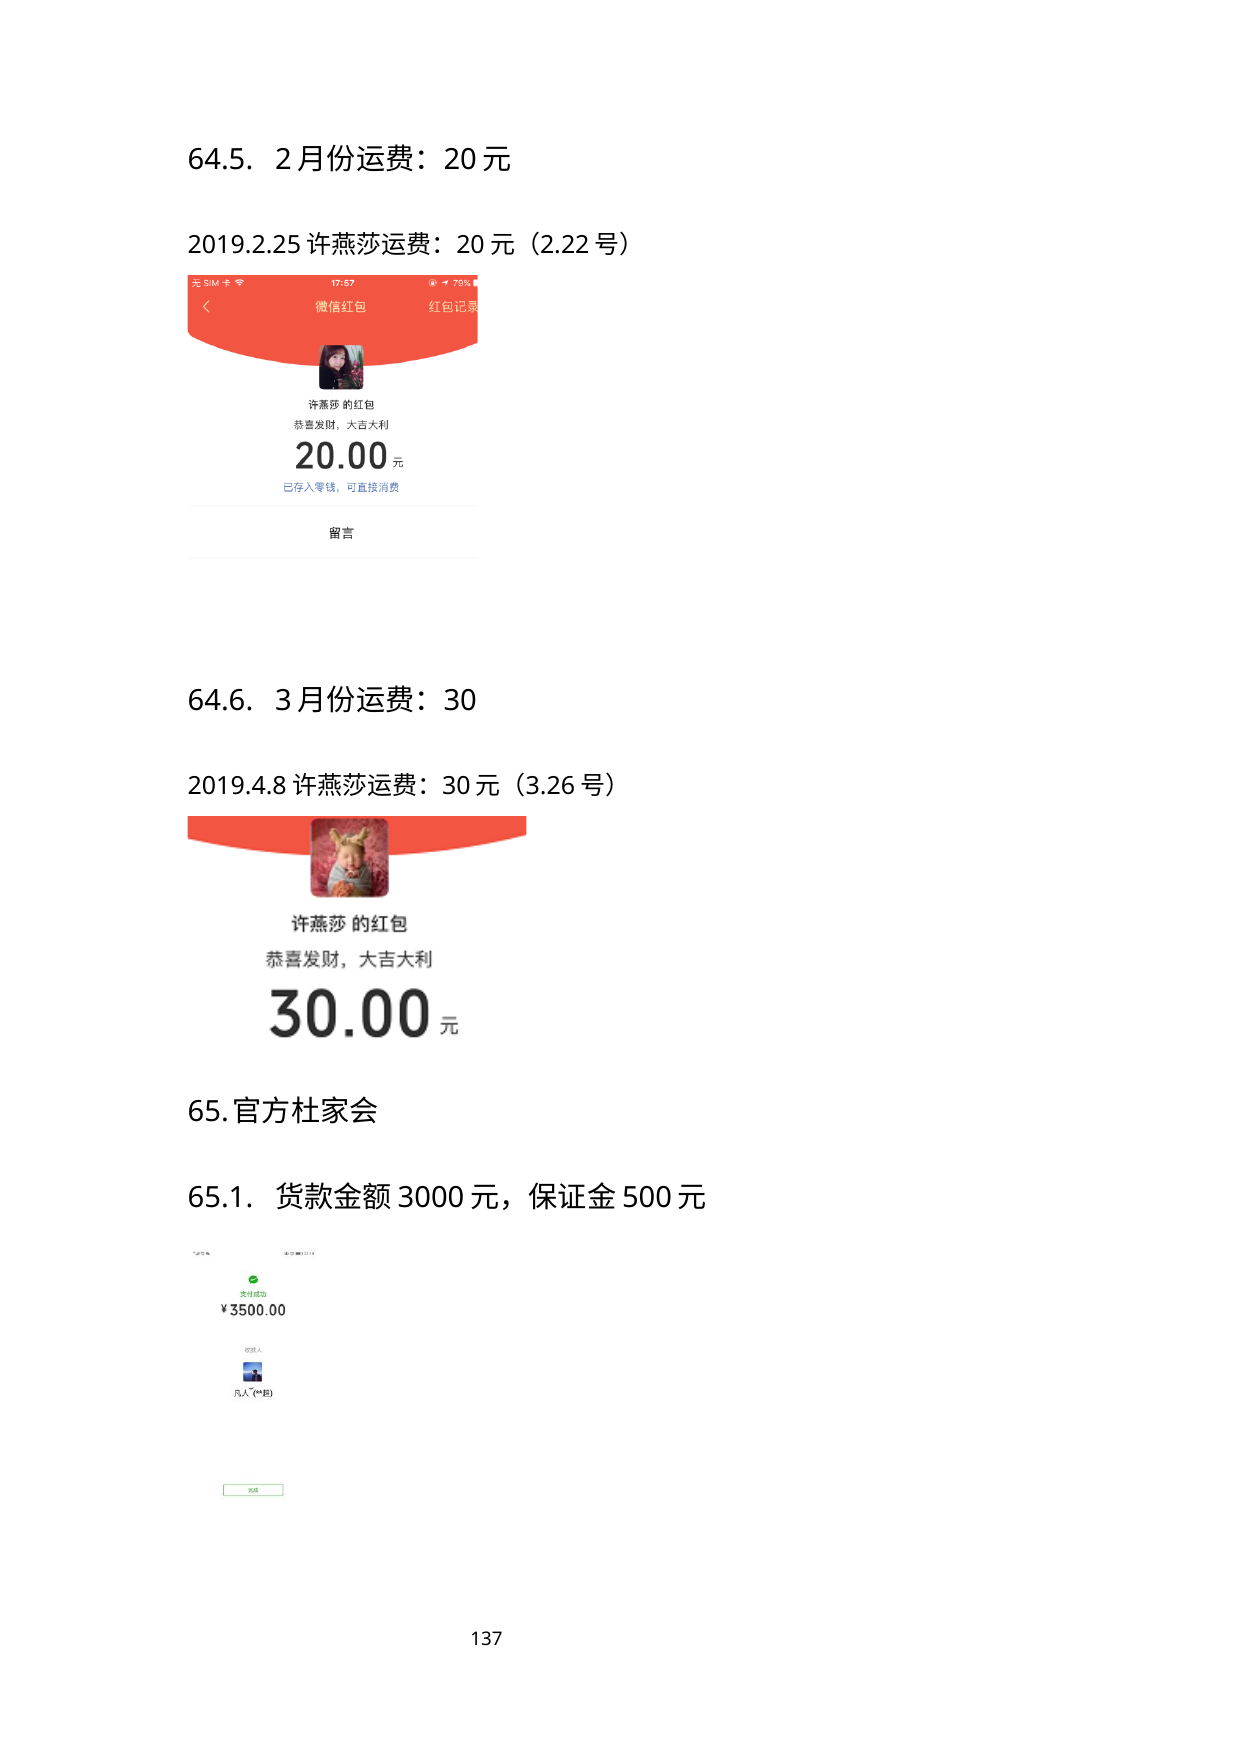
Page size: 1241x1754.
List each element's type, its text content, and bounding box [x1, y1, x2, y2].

text 2019.4.8许燕莎运费：30元（3.26号） [187, 751, 1053, 816]
picture [187, 275, 478, 599]
text 2019.2.25许燕莎运费：20元（2.22号） [187, 210, 1053, 275]
picture [187, 1248, 319, 1521]
subtitle 2月份运费：20元 [187, 124, 1053, 189]
subtitle 3月份运费：30 [187, 665, 1053, 730]
picture [187, 816, 527, 1061]
subtitle 货款金额3000元，保证金500元 [187, 1162, 1053, 1227]
subtitle 官方杜家会 [187, 1076, 1053, 1141]
